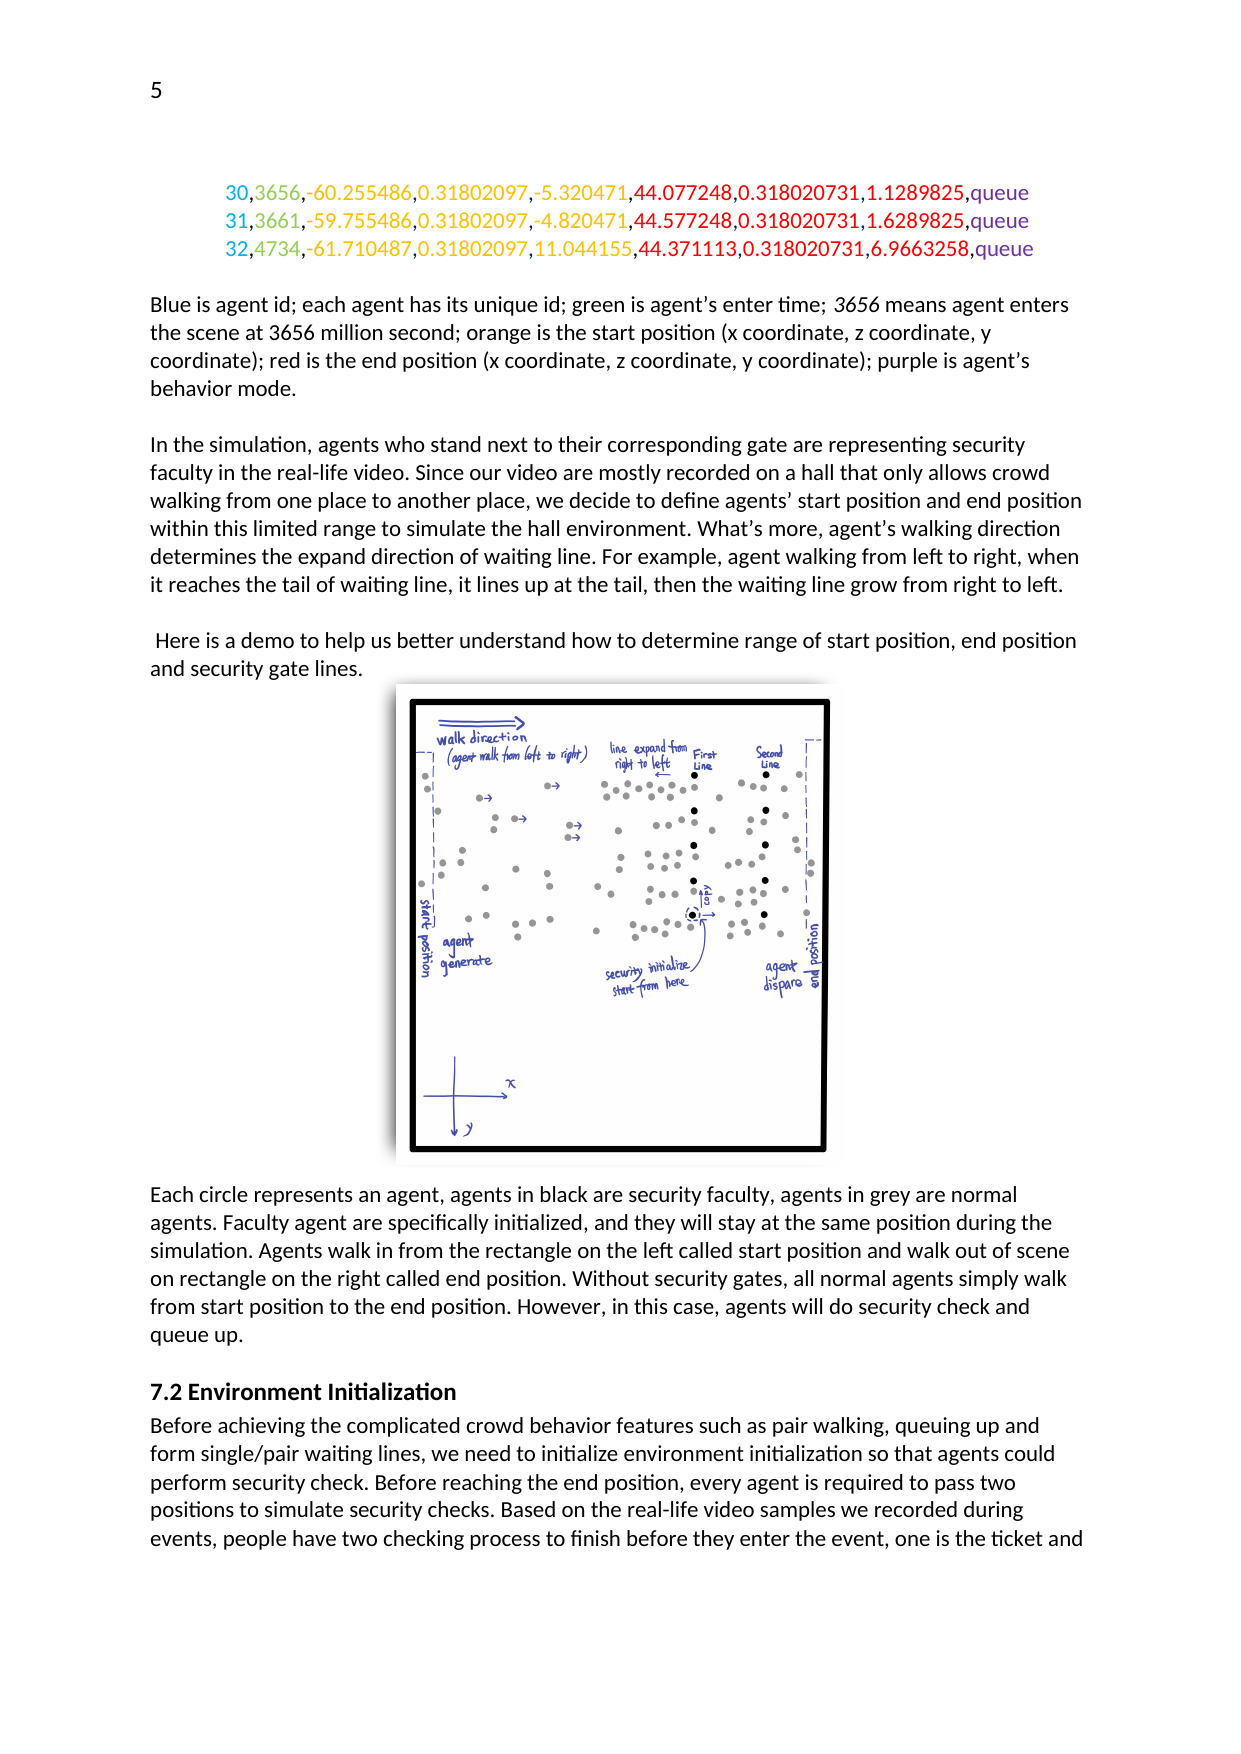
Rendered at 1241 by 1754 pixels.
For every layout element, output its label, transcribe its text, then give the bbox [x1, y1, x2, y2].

text In the simulation, agents who stand next to their corresponding gate are representing security faculty in the real-life video. Since our video are mostly recorded on a hall that only allows crowd walking from one place to another place, we decide to define agents’ start position and end position within this limited range to simulate the hall environment. What’s more, agent’s walking direction determines the expand direction of waiting line. For example, agent walking from left to right, when it reaches the tail of waiting line, it lines up at the tail, then the waiting line grow from right to left. [150, 430, 1090, 598]
picture [396, 684, 845, 1165]
text 31,3661,-59.755486,0.31802097,-4.820471,44.577248,0.318020731,1.6289825,queue [225, 206, 1090, 234]
text 7.2 Environment Initialization [150, 1377, 1090, 1407]
text Each circle represents an agent, agents in black are security faculty, agents in grey are normal agents. Faculty agent are specifically initialized, and they will stay at the same position during the simulation. Agents walk in from the rectangle on the left called start position and walk out of scene on rectangle on the right called end position. Without security gates, all normal agents simply walk from start position to the end position. However, in this case, agents will do security check and queue up. [150, 1180, 1090, 1348]
text 32,4734,-61.710487,0.31802097,11.044155,44.371113,0.318020731,6.9663258,queue [225, 234, 1090, 262]
text Blue is agent id; each agent has its unique id; green is agent’s enter time; 3656 means agent enters the scene at 3656 million second; orange is the start position (x coordinate, z coordinate, y coordinate); red is the end position (x coordinate, z coordinate, y coordinate); purple is agent’s behavior mode. [150, 290, 1090, 402]
text Here is a demo to help us better understand how to determine range of start position, end position and security gate lines. [150, 626, 1090, 682]
text 30,3656,-60.255486,0.31802097,-5.320471,44.077248,0.318020731,1.1289825,queue [225, 178, 1090, 206]
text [150, 1412, 1090, 1552]
